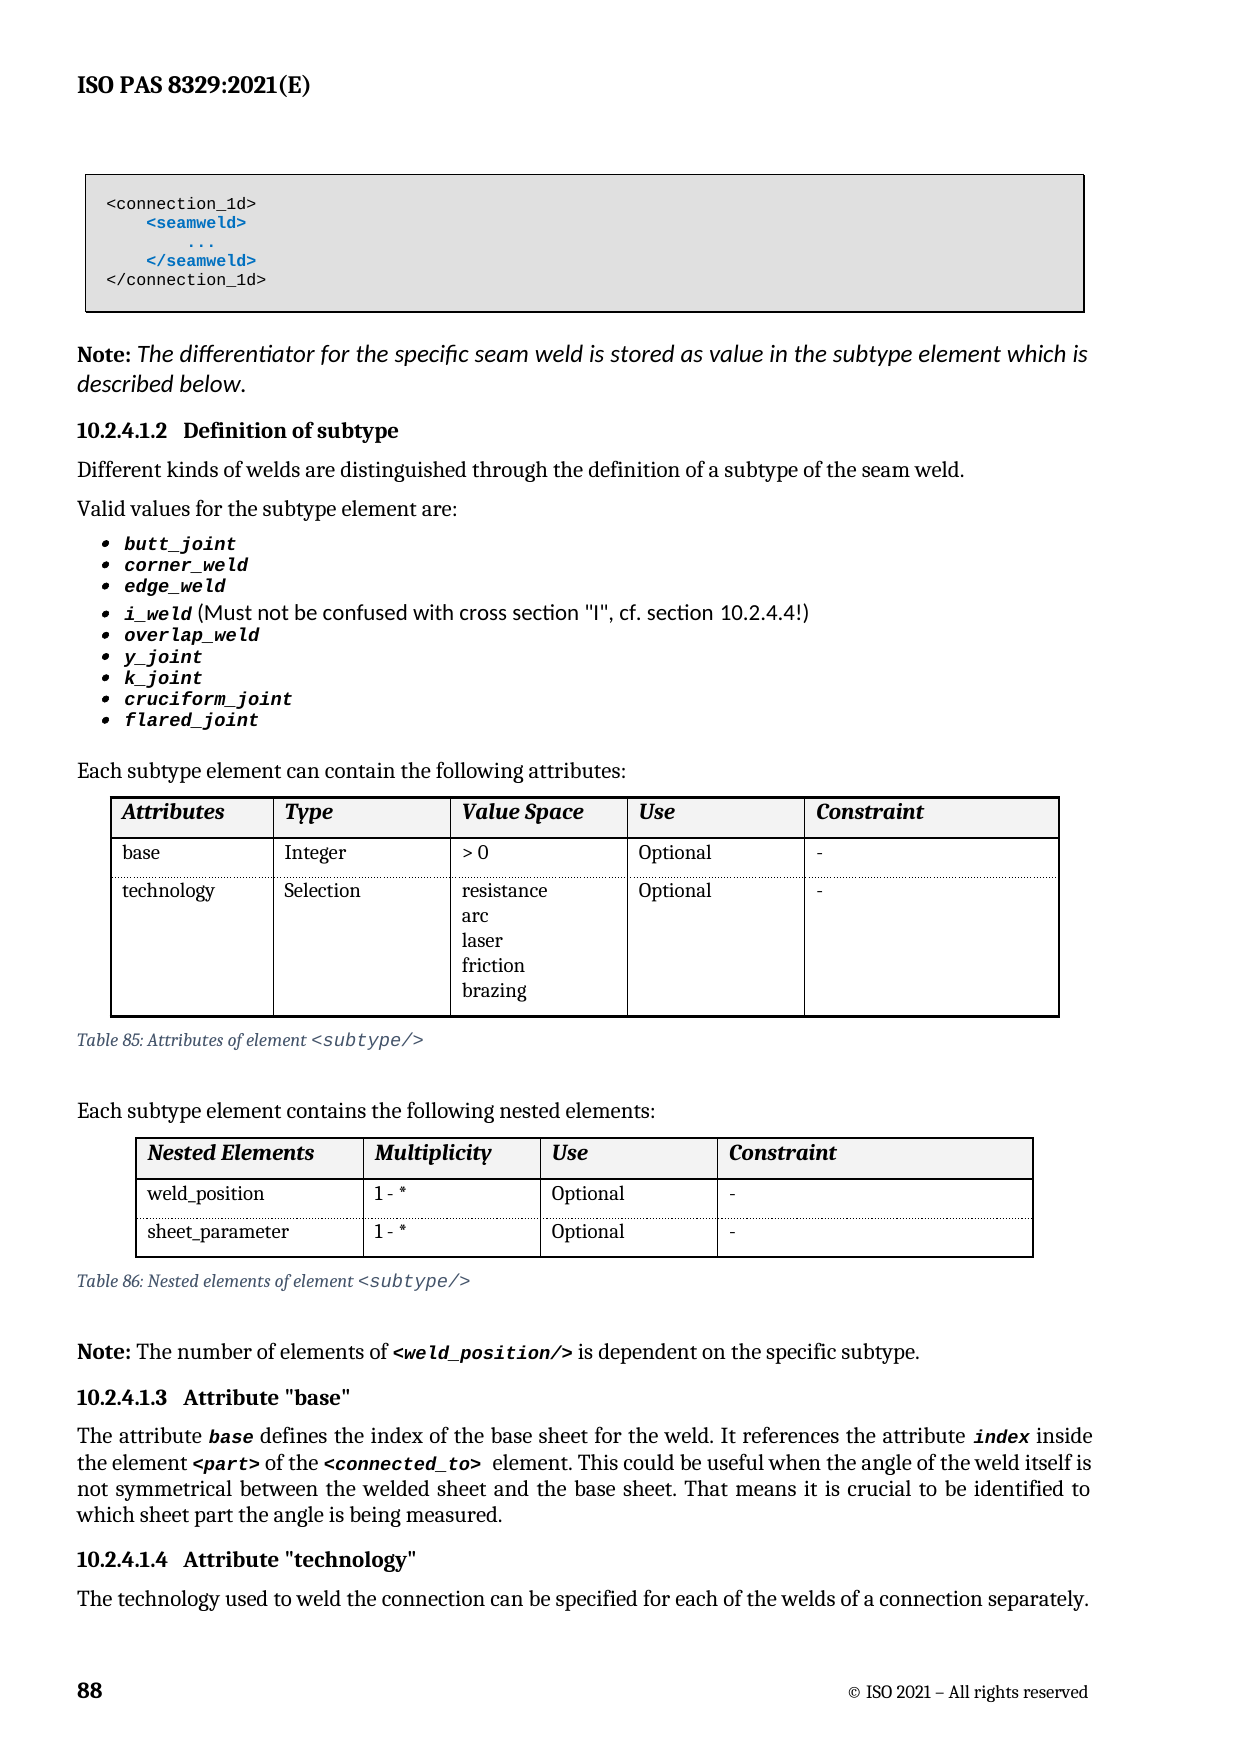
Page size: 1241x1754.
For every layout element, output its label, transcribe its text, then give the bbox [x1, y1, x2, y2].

text Table 85: Attributes of element <subtype/> [77, 1030, 1092, 1052]
list y_joint [100, 647, 1092, 669]
list i_weld (Must not be confused with cross section "I", cf. section 10.2.4.4!) [100, 598, 1092, 626]
text </connection_1d> [86, 268, 1083, 287]
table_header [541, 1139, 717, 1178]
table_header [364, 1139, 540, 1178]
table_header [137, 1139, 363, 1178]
list corner_weld [100, 556, 1092, 577]
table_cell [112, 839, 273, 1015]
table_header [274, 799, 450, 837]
text Different kinds of welds are distinguished through the definition of a subtype of the seam weld. [77, 457, 1092, 483]
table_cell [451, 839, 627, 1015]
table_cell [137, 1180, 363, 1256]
subtitle Attribute "base" [77, 1384, 1092, 1411]
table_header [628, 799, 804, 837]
text <connection_1d> [86, 193, 1083, 212]
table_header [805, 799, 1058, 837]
list edge_weld [100, 577, 1092, 598]
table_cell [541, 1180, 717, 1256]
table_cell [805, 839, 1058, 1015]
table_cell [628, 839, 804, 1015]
text <seamweld> [86, 212, 1083, 230]
text </seamweld> [86, 249, 1083, 268]
list flared_joint [100, 711, 1092, 732]
text Each subtype element contains the following nested elements: [77, 1098, 1092, 1125]
text Valid values for the subtype element are: [77, 496, 1092, 522]
text The attribute base defines the index of the base sheet for the weld. It references the attribute index inside the element <part> of the <connected_to> element. This could be useful when the angle of the weld itself is not symmetrical between the welded sheet and the base sheet. That means it is crucial to be identified to which sheet part the angle is being measured. [77, 1423, 1092, 1528]
list overlap_weld [100, 626, 1092, 647]
text Table 86: Nested elements of element <subtype/> [77, 1271, 1092, 1293]
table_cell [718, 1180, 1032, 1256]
text Each subtype element can contain the following attributes: [77, 757, 1092, 784]
list k_joint [100, 669, 1092, 690]
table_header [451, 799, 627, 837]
text The technology used to weld the connection can be specified for each of the welds of a connection separately. [77, 1586, 1092, 1612]
list cruciform_joint [100, 690, 1092, 711]
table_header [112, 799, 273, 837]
subtitle Definition of subtype [77, 418, 1092, 444]
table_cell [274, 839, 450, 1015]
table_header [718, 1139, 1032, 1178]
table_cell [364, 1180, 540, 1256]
list butt_joint [100, 534, 1092, 556]
text Note: The differentiator for the specific seam weld is stored as value in the subtype element which is described below. [77, 338, 1092, 399]
text Note: The number of elements of <weld_position/> is dependent on the specific subtype. [77, 1339, 1092, 1366]
text ... [86, 230, 1083, 249]
subtitle Attribute "technology" [77, 1547, 1092, 1574]
